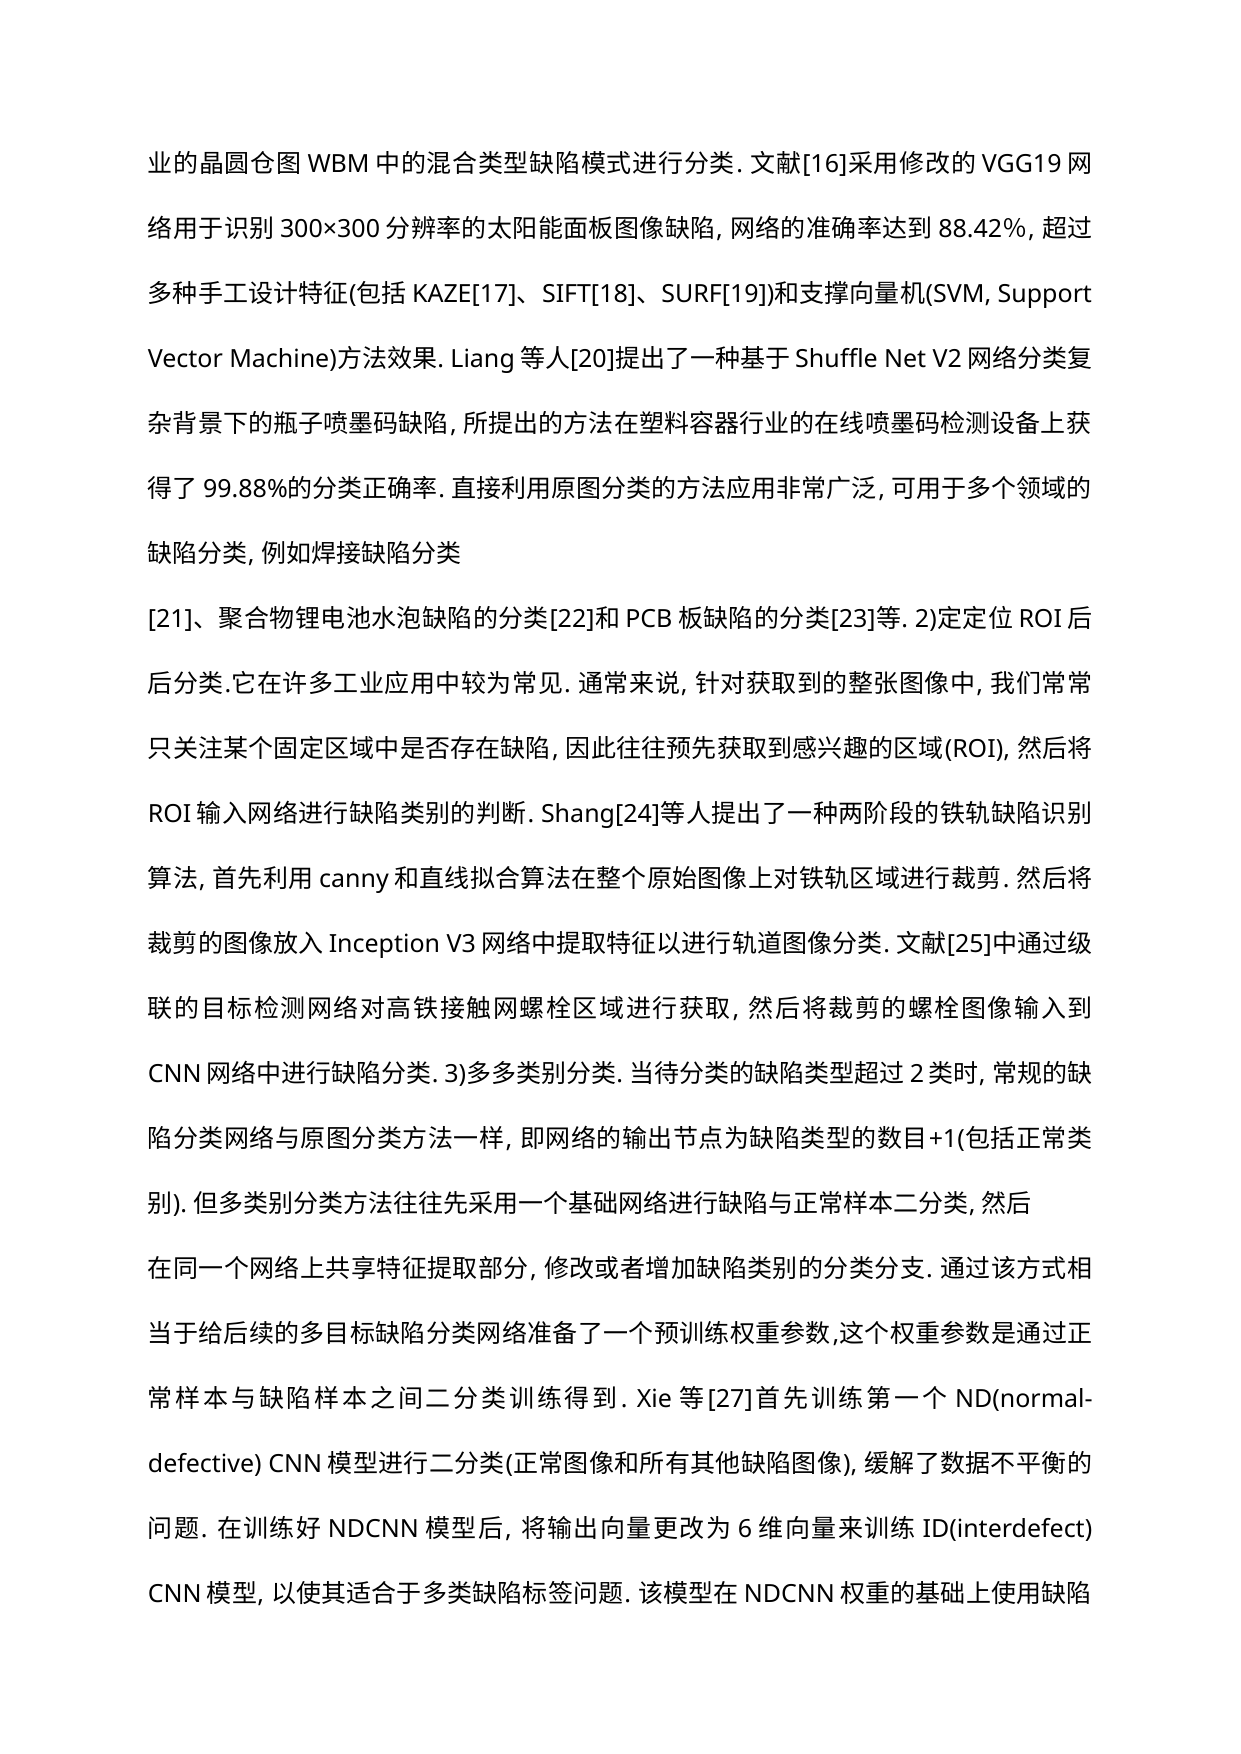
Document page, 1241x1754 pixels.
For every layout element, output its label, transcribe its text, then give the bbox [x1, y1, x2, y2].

text [21]、聚合物锂电池水泡缺陷的分类[22]和PCB板缺陷的分类[23]等. 2)定定位ROI后后分类.它在许多工业应用中较为常见. 通常来说, 针对获取到的整张图像中, 我们常常只关注某个固定区域中是否存在缺陷, 因此往往预先获取到感兴趣的区域(ROI), 然后将ROI输入网络进行缺陷类别的判断. Shang[24]等人提出了一种两阶段的铁轨缺陷识别算法, 首先利用canny和直线拟合算法在整个原始图像上对铁轨区域进行裁剪. 然后将裁剪的图像放入Inception V3网络中提取特征以进行轨道图像分类. 文献[25]中通过级联的目标检测网络对高铁接触网螺栓区域进行获取, 然后将裁剪的螺栓图像输入到CNN网络中进行缺陷分类. 3)多多类别分类. 当待分类的缺陷类型超过2类时, 常规的缺陷分类网络与原图分类方法一样, 即网络的输出节点为缺陷类型的数目+1(包括正常类别). 但多类别分类方法往往先采用一个基础网络进行缺陷与正常样本二分类, 然后 [148, 584, 1092, 1234]
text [148, 1234, 1092, 1624]
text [148, 129, 1092, 584]
